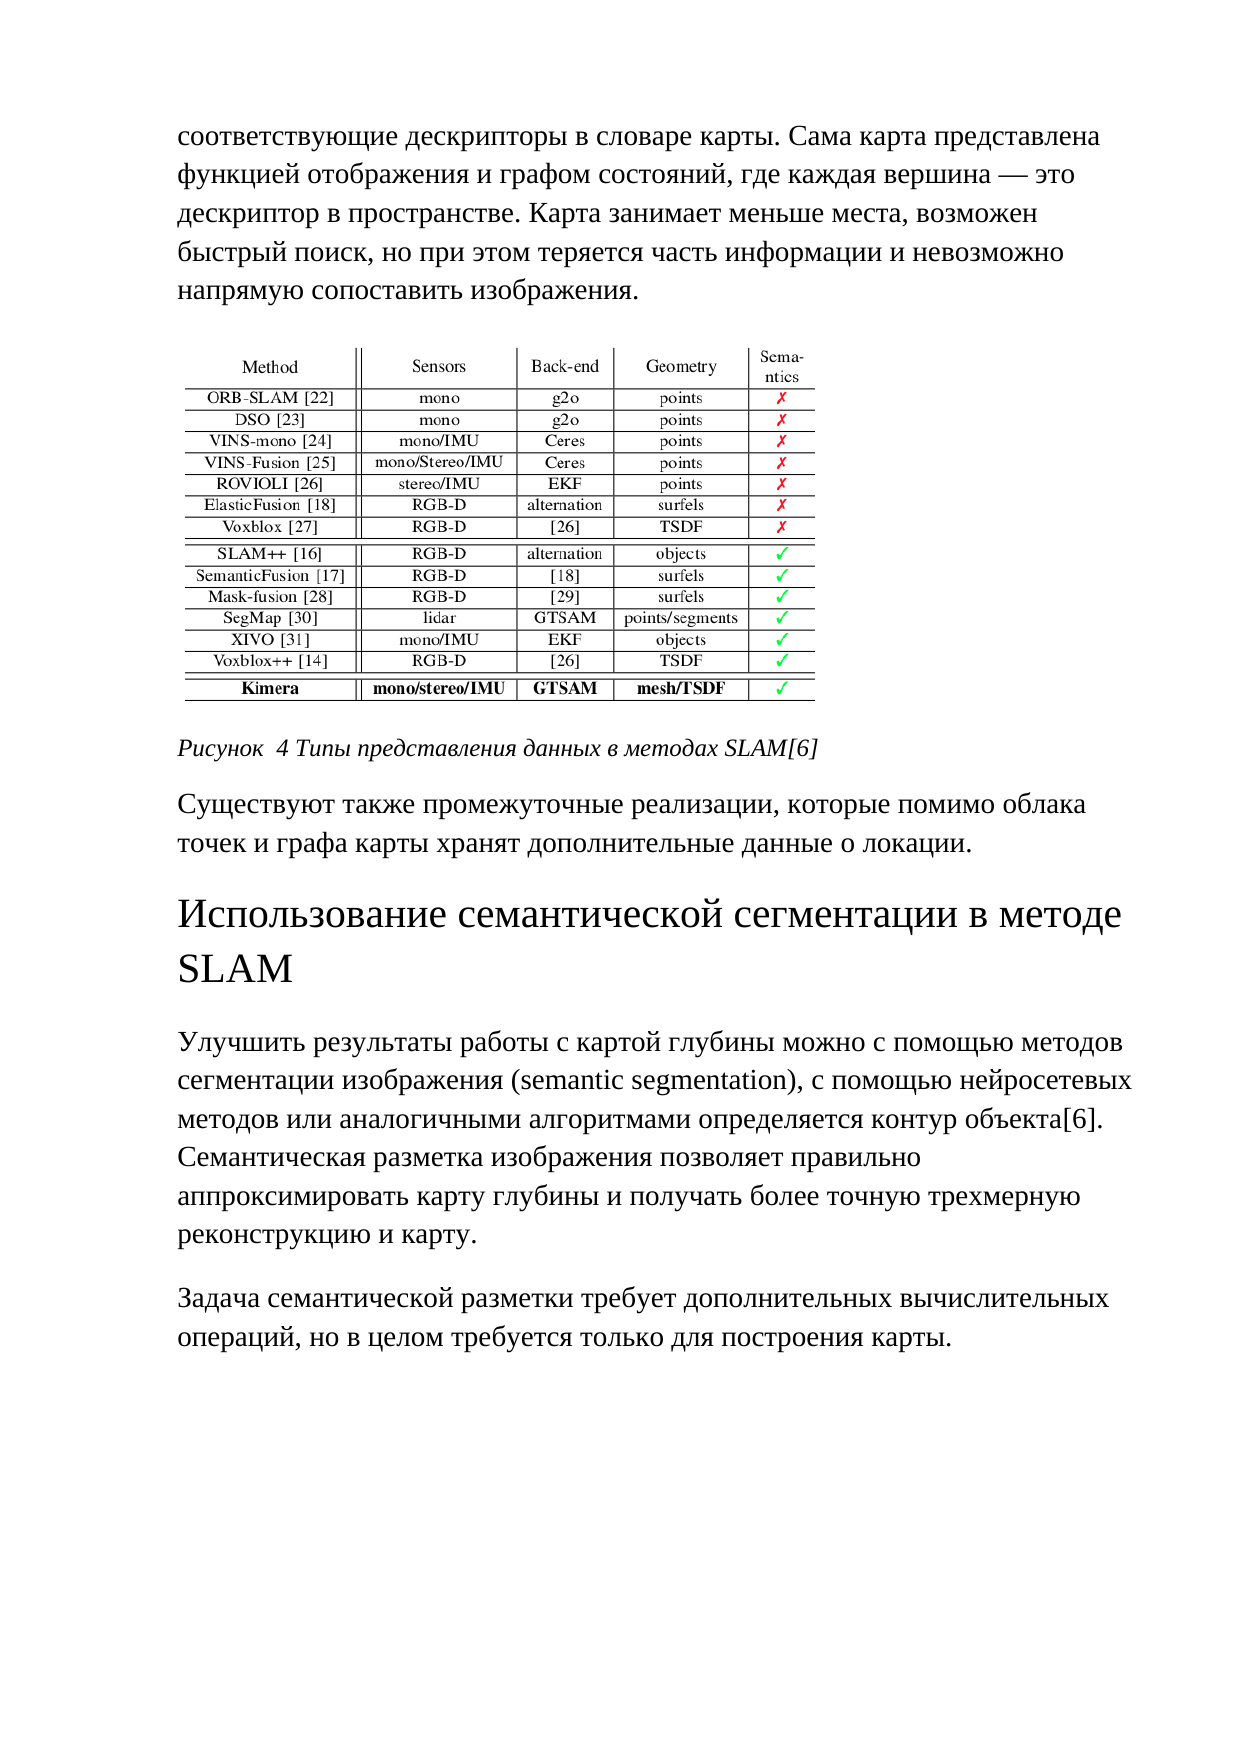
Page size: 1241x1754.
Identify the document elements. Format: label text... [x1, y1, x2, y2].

text Улучшить результаты работы с картой глубины можно с помощью методов сегментации изображения (semantic segmentation), с помощью нейросетевых методов или аналогичными алгоритмами определяется контур объекта[6]. Семантическая разметка изображения позволяет правильно аппроксимировать карту глубины и получать более точную трехмерную реконструкцию и карту. [177, 1024, 1152, 1250]
text Существуют также промежуточные реализации, которые помимо облака точек и графа карты хранят дополнительные данные о локации. [177, 787, 1152, 859]
text Задача семантической разметки требует дополнительных вычислительных операций, но в целом требуется только для построения карты. [177, 1280, 1152, 1352]
text Рисунок 4 Типы представления данных в методах SLAM[6] [177, 733, 1152, 762]
picture [177, 335, 823, 703]
subtitle Использование семантической сегментации в методе SLAM [177, 889, 1152, 992]
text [177, 118, 1152, 306]
